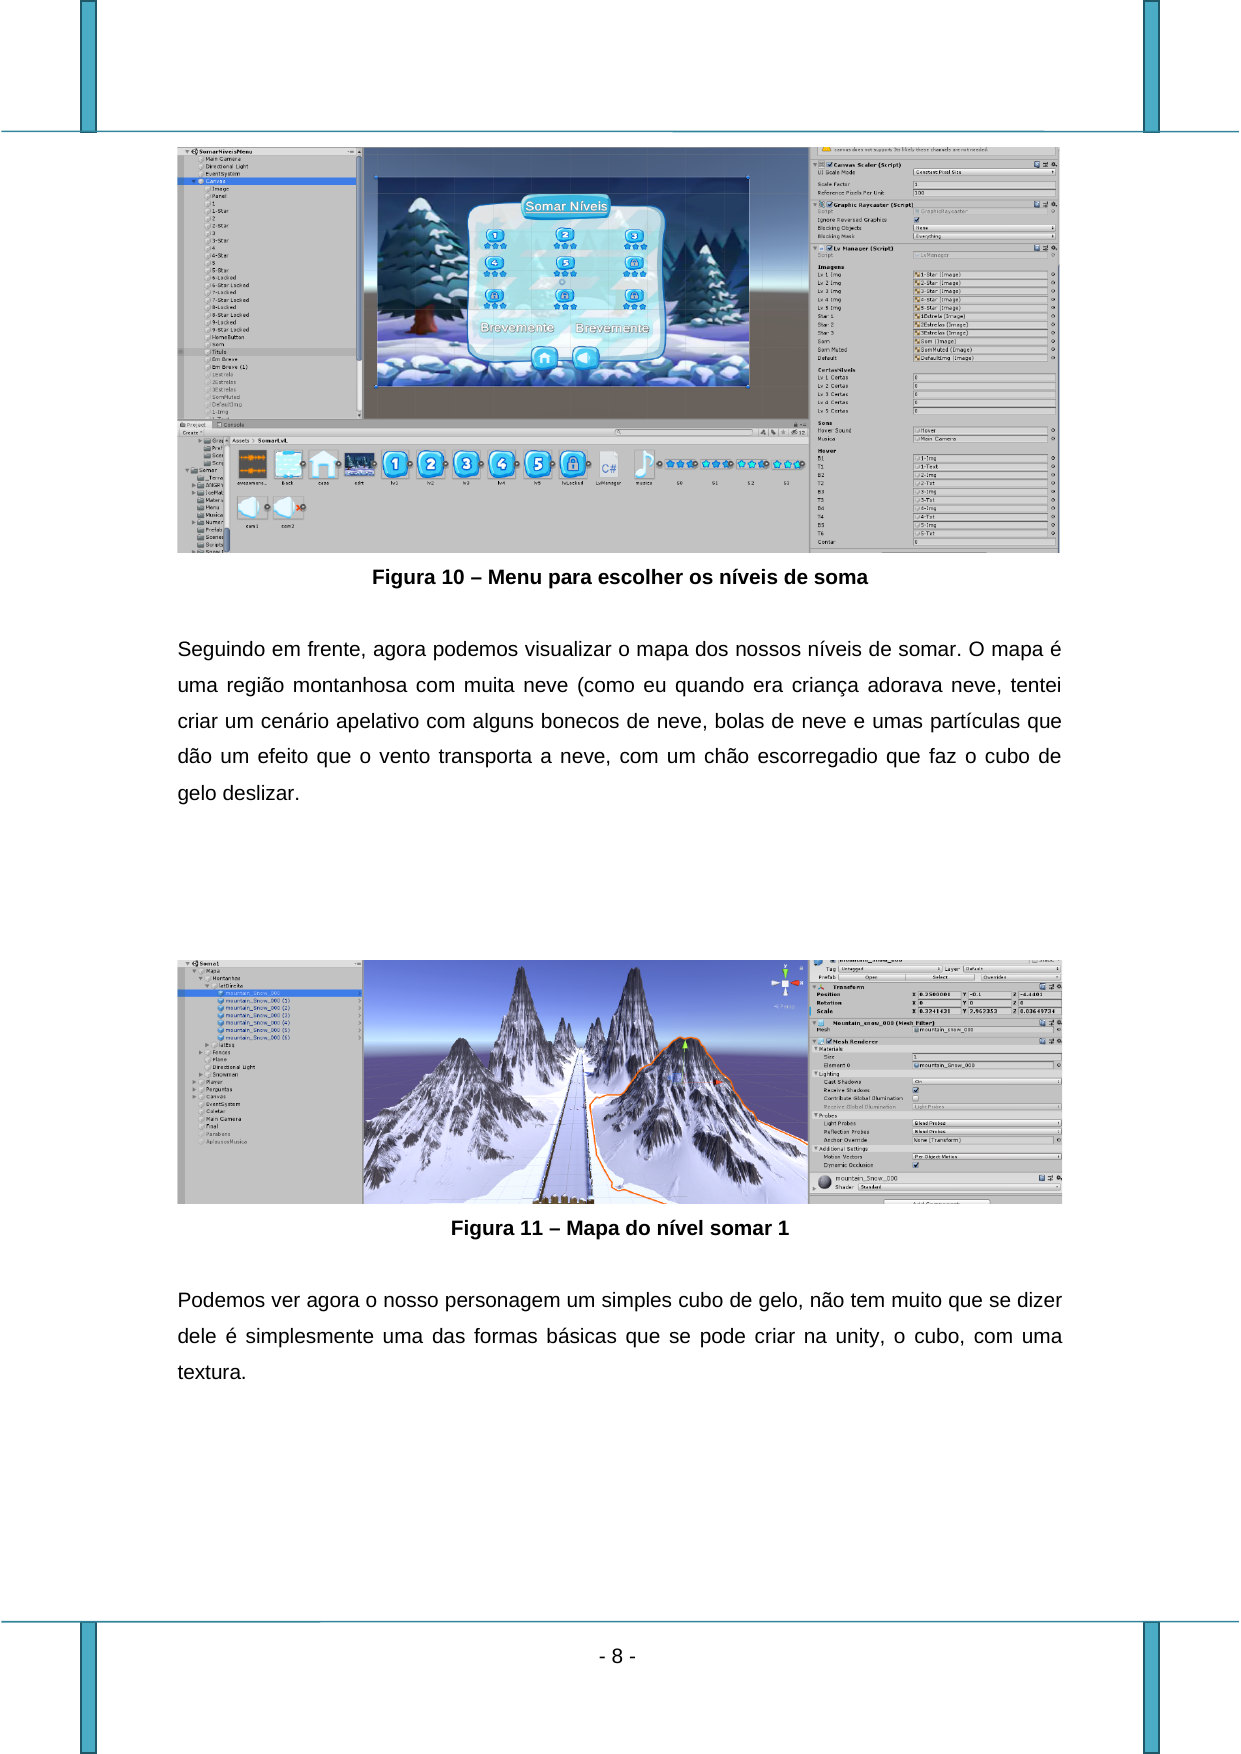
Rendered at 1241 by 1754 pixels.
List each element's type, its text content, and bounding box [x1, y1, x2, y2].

text Figura 10 – Menu para escolher os níveis de soma [177, 565, 1063, 589]
text Podemos ver agora o nosso personagem um simples cubo de gelo, não tem muito que se dizer dele é simplesmente uma das formas básicas que se pode criar na unity, o cubo, com uma textura. [177, 1288, 1063, 1383]
text Seguindo em frente, agora podemos visualizar o mapa dos nossos níveis de somar. O mapa é uma região montanhosa com muita neve (como eu quando era criança adorava neve, tentei criar um cenário apelativo com alguns bonecos de neve, bolas de neve e umas partículas que dão um efeito que o vento transporta a neve, com um chão escorregadio que faz o cubo de gelo deslizar. [177, 637, 1063, 804]
picture [177, 147, 1060, 553]
picture [177, 960, 1063, 1204]
text Figura 11 – Mapa do nível somar 1 [177, 1216, 1063, 1240]
